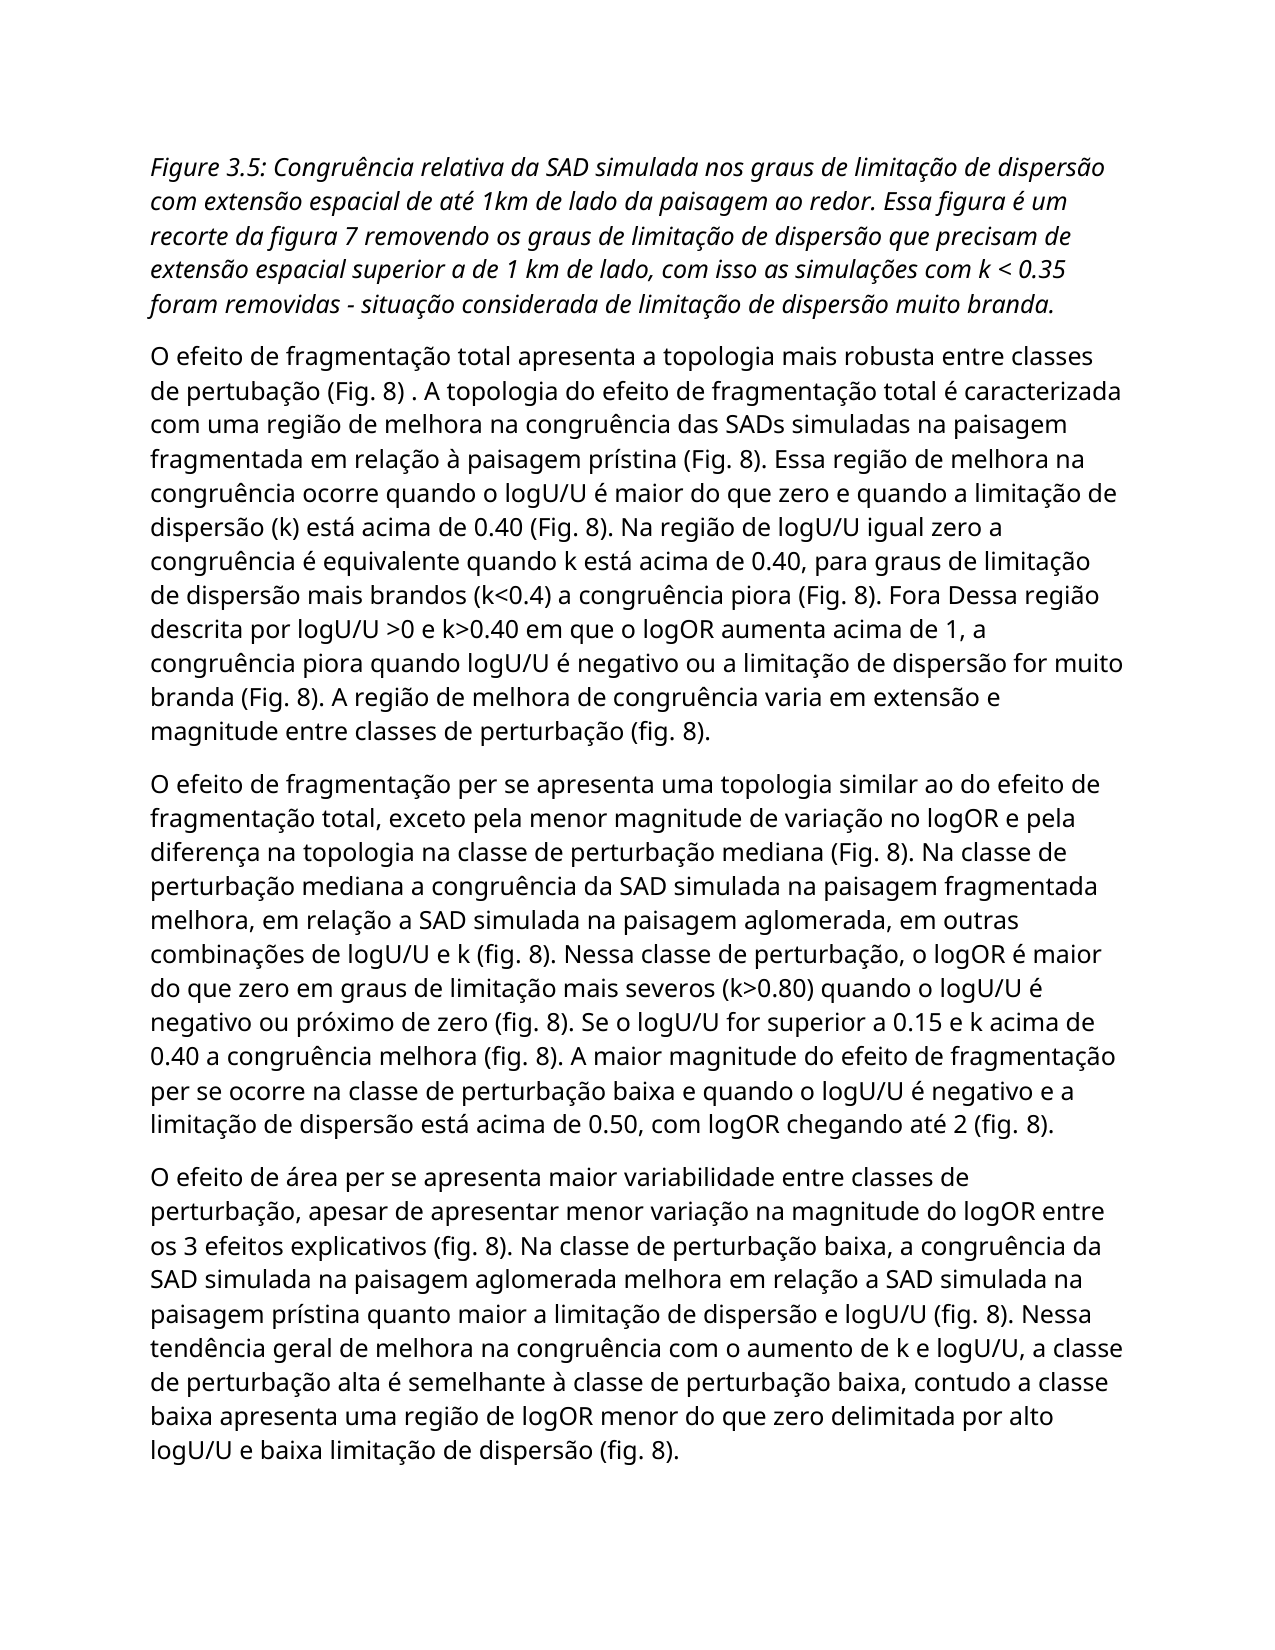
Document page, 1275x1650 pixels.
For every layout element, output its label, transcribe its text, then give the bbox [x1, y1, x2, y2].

text O efeito de fragmentação per se apresenta uma topologia similar ao do efeito de fragmentação total, exceto pela menor magnitude de variação no logOR e pela diferença na topologia na classe de perturbação mediana (Fig. 8). Na classe de perturbação mediana a congruência da SAD simulada na paisagem fragmentada melhora, em relação a SAD simulada na paisagem aglomerada, em outras combinações de logU/U e k (fig. 8). Nessa classe de perturbação, o logOR é maior do que zero em graus de limitação mais severos (k>0.80) quando o logU/U é negativo ou próximo de zero (fig. 8). Se o logU/U for superior a 0.15 e k acima de 0.40 a congruência melhora (fig. 8). A maior magnitude do efeito de fragmentação per se ocorre na classe de perturbação baixa e quando o logU/U é negativo e a limitação de dispersão está acima de 0.50, com logOR chegando até 2 (fig. 8). [150, 767, 1125, 1141]
text Figure 3.5: Congruência relativa da SAD simulada nos graus de limitação de dispersão com extensão espacial de até 1km de lado da paisagem ao redor. Essa figura é um recorte da figura 7 removendo os graus de limitação de dispersão que precisam de extensão espacial superior a de 1 km de lado, com isso as simulações com k < 0.35 foram removidas - situação considerada de limitação de dispersão muito branda. [150, 150, 1125, 320]
text O efeito de área per se apresenta maior variabilidade entre classes de perturbação, apesar de apresentar menor variação na magnitude do logOR entre os 3 efeitos explicativos (fig. 8). Na classe de perturbação baixa, a congruência da SAD simulada na paisagem aglomerada melhora em relação a SAD simulada na paisagem prístina quanto maior a limitação de dispersão e logU/U (fig. 8). Nessa tendência geral de melhora na congruência com o aumento de k e logU/U, a classe de perturbação alta é semelhante à classe de perturbação baixa, contudo a classe baixa apresenta uma região de logOR menor do que zero delimitada por alto logU/U e baixa limitação de dispersão (fig. 8). [150, 1160, 1125, 1467]
text O efeito de fragmentação total apresenta a topologia mais robusta entre classes de pertubação (Fig. 8) . A topologia do efeito de fragmentação total é caracterizada com uma região de melhora na congruência das SADs simuladas na paisagem fragmentada em relação à paisagem prístina (Fig. 8). Essa região de melhora na congruência ocorre quando o logU/U é maior do que zero e quando a limitação de dispersão (k) está acima de 0.40 (Fig. 8). Na região de logU/U igual zero a congruência é equivalente quando k está acima de 0.40, para graus de limitação de dispersão mais brandos (k<0.4) a congruência piora (Fig. 8). Fora Dessa região descrita por logU/U >0 e k>0.40 em que o logOR aumenta acima de 1, a congruência piora quando logU/U é negativo ou a limitação de dispersão for muito branda (Fig. 8). A região de melhora de congruência varia em extensão e magnitude entre classes de perturbação (fig. 8). [150, 339, 1125, 748]
